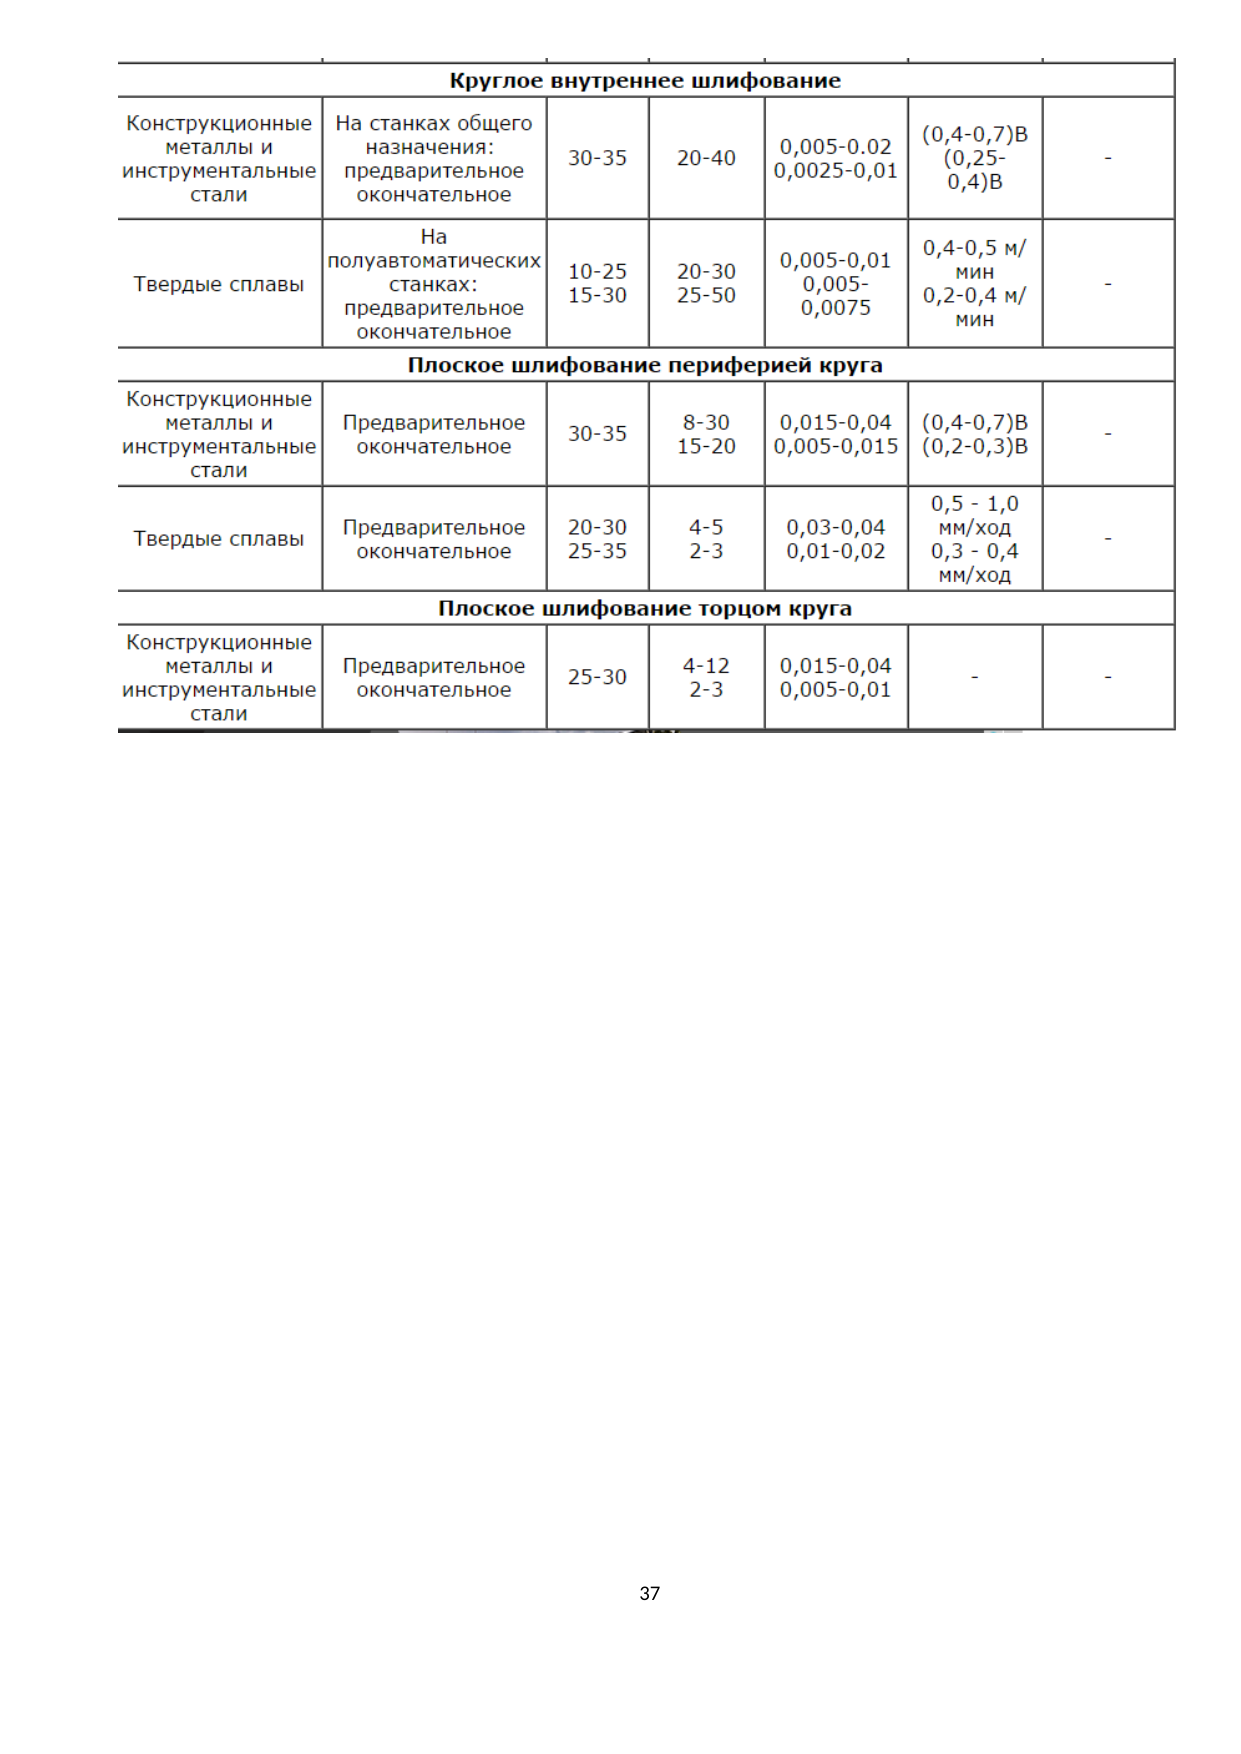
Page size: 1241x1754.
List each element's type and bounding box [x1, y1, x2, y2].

picture [118, 58, 1181, 733]
